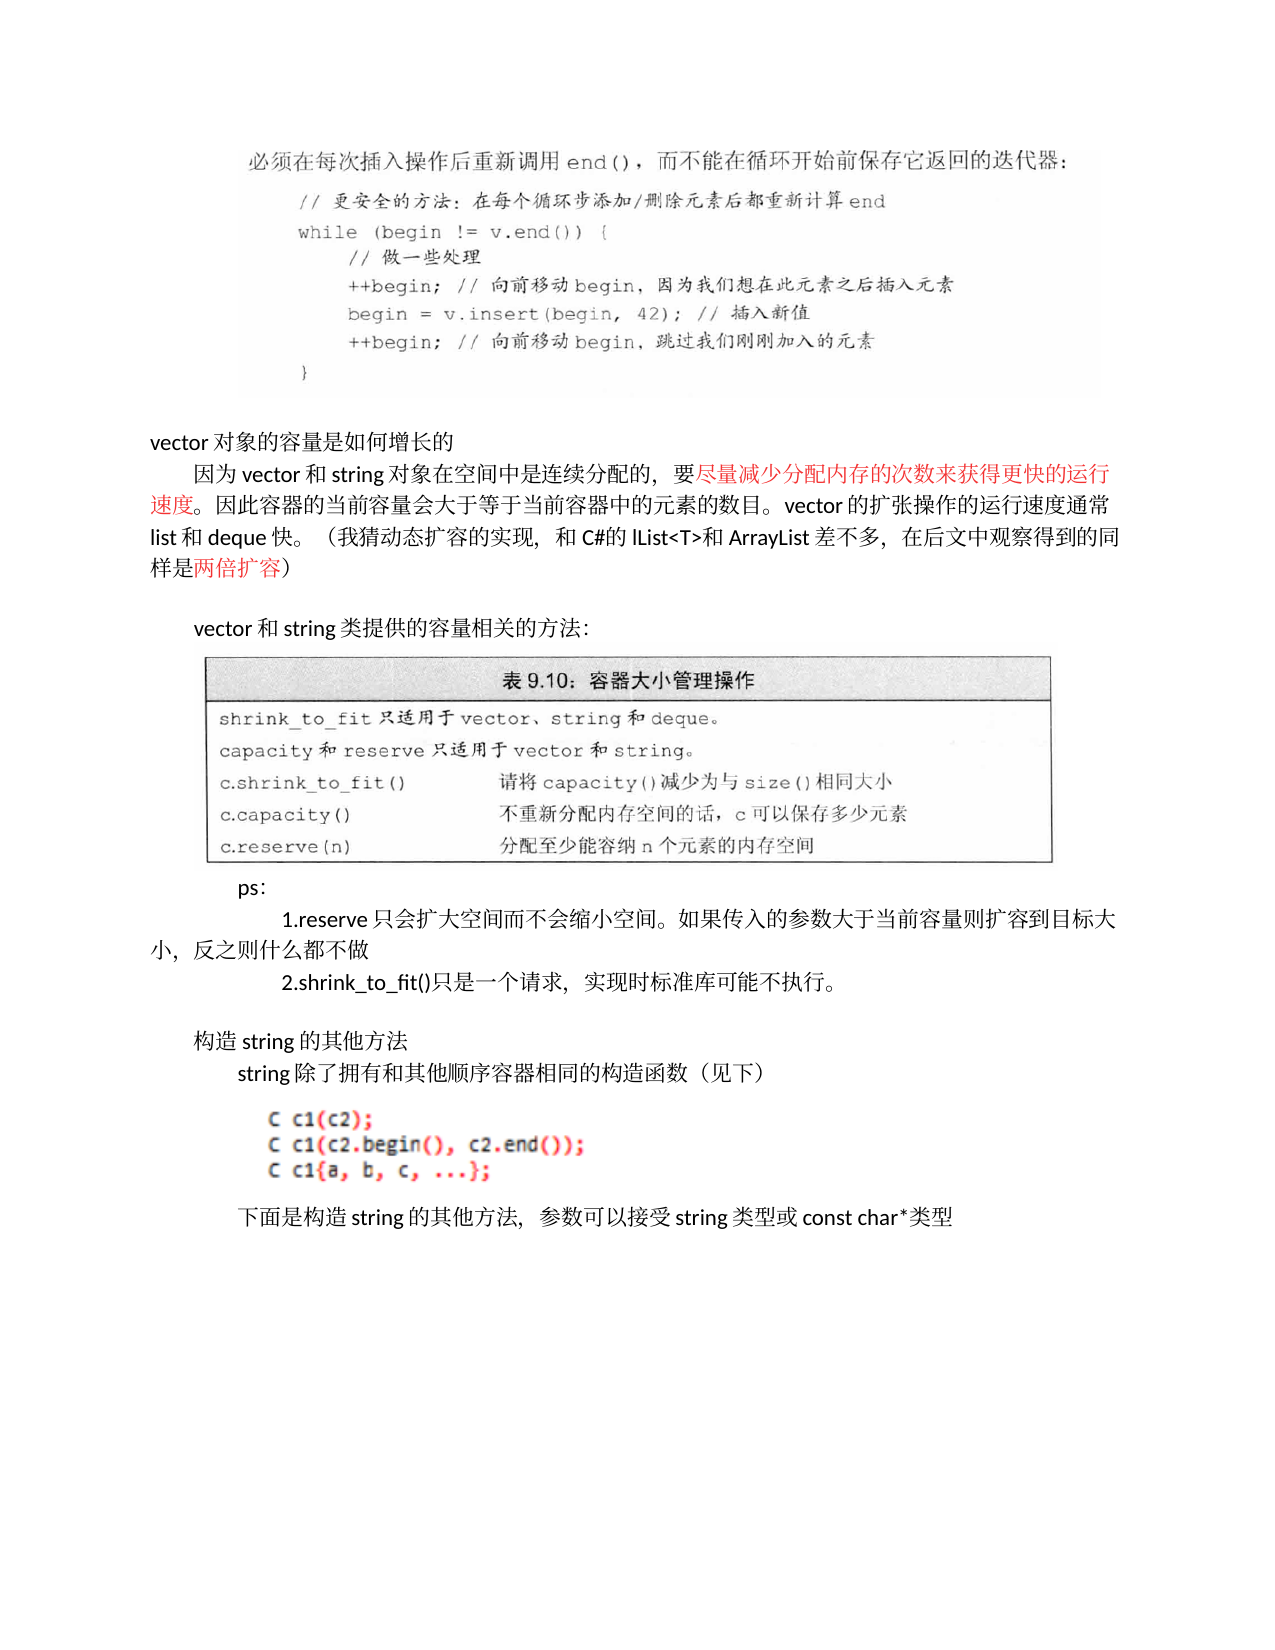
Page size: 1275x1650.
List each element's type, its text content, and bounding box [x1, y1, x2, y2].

text vector和string类提供的容量相关的方法： [150, 611, 1125, 642]
text 构造string的其他方法 [150, 1024, 1125, 1056]
text 1.reserve只会扩大空间而不会缩小空间。如果传入的参数大于当前容量则扩容到目标大小，反之则什么都不做 [150, 902, 1125, 965]
picture [237, 150, 1102, 398]
text 因为vector和string对象在空间中是连续分配的，要尽量减少分配内存的次数来获得更快的运行速度。因此容器的当前容量会大于等于当前容器中的元素的数目。vector的扩张操作的运行速度通常list和deque快。（我猜动态扩容的实现，和C#的lList<T>和ArrayList差不多，在后文中观察得到的同样是两倍扩容） [150, 457, 1125, 583]
text 2.shrink_to_fit()只是一个请求，实现时标准库可能不执行。 [150, 965, 1125, 996]
picture [237, 1087, 684, 1200]
text vector对象的容量是如何增长的 [150, 425, 1125, 457]
text string除了拥有和其他顺序容器相同的构造函数（见下） [150, 1056, 1125, 1087]
text ps： [150, 871, 1125, 902]
picture [193, 642, 1058, 871]
text 下面是构造string的其他方法，参数可以接受string类型或const char*类型 [150, 1200, 1125, 1231]
